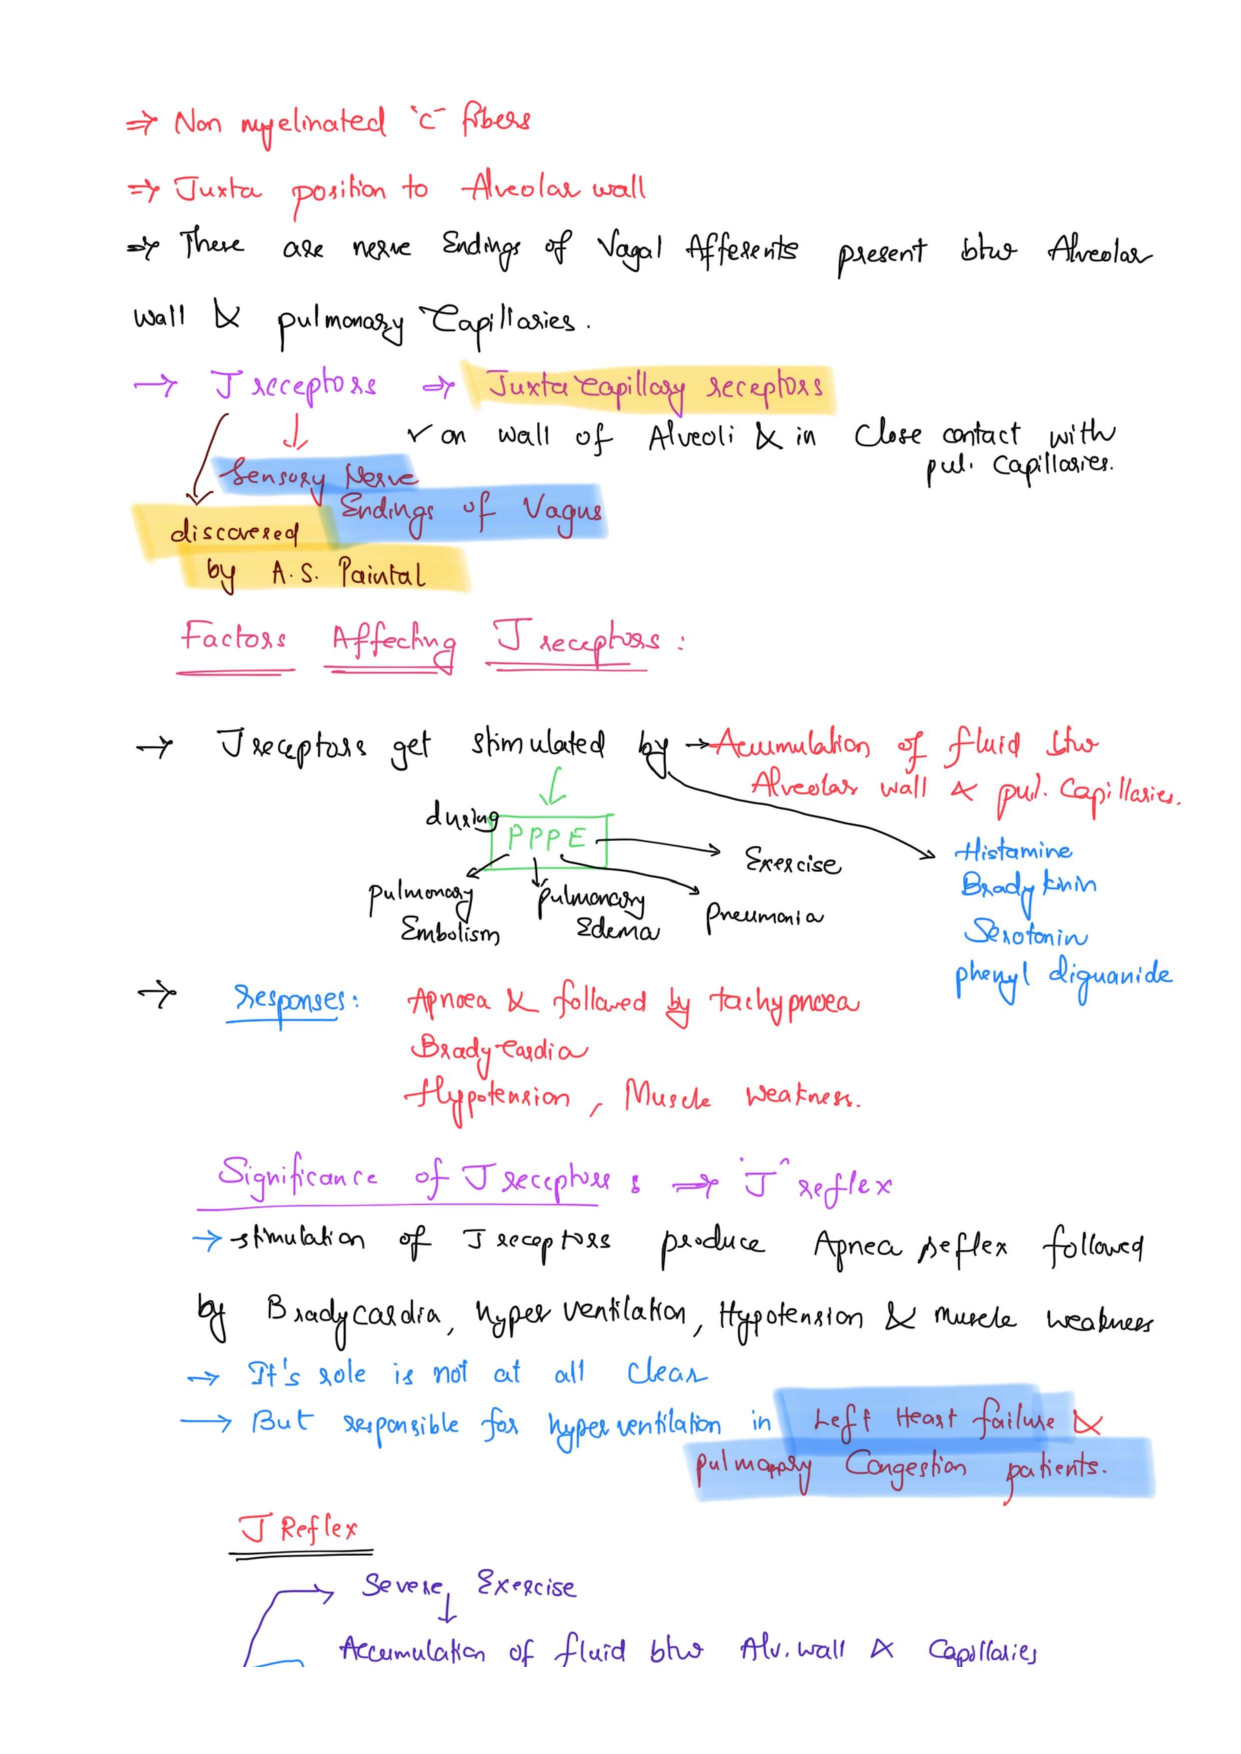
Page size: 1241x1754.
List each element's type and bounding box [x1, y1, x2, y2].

picture [119, 95, 1186, 1667]
